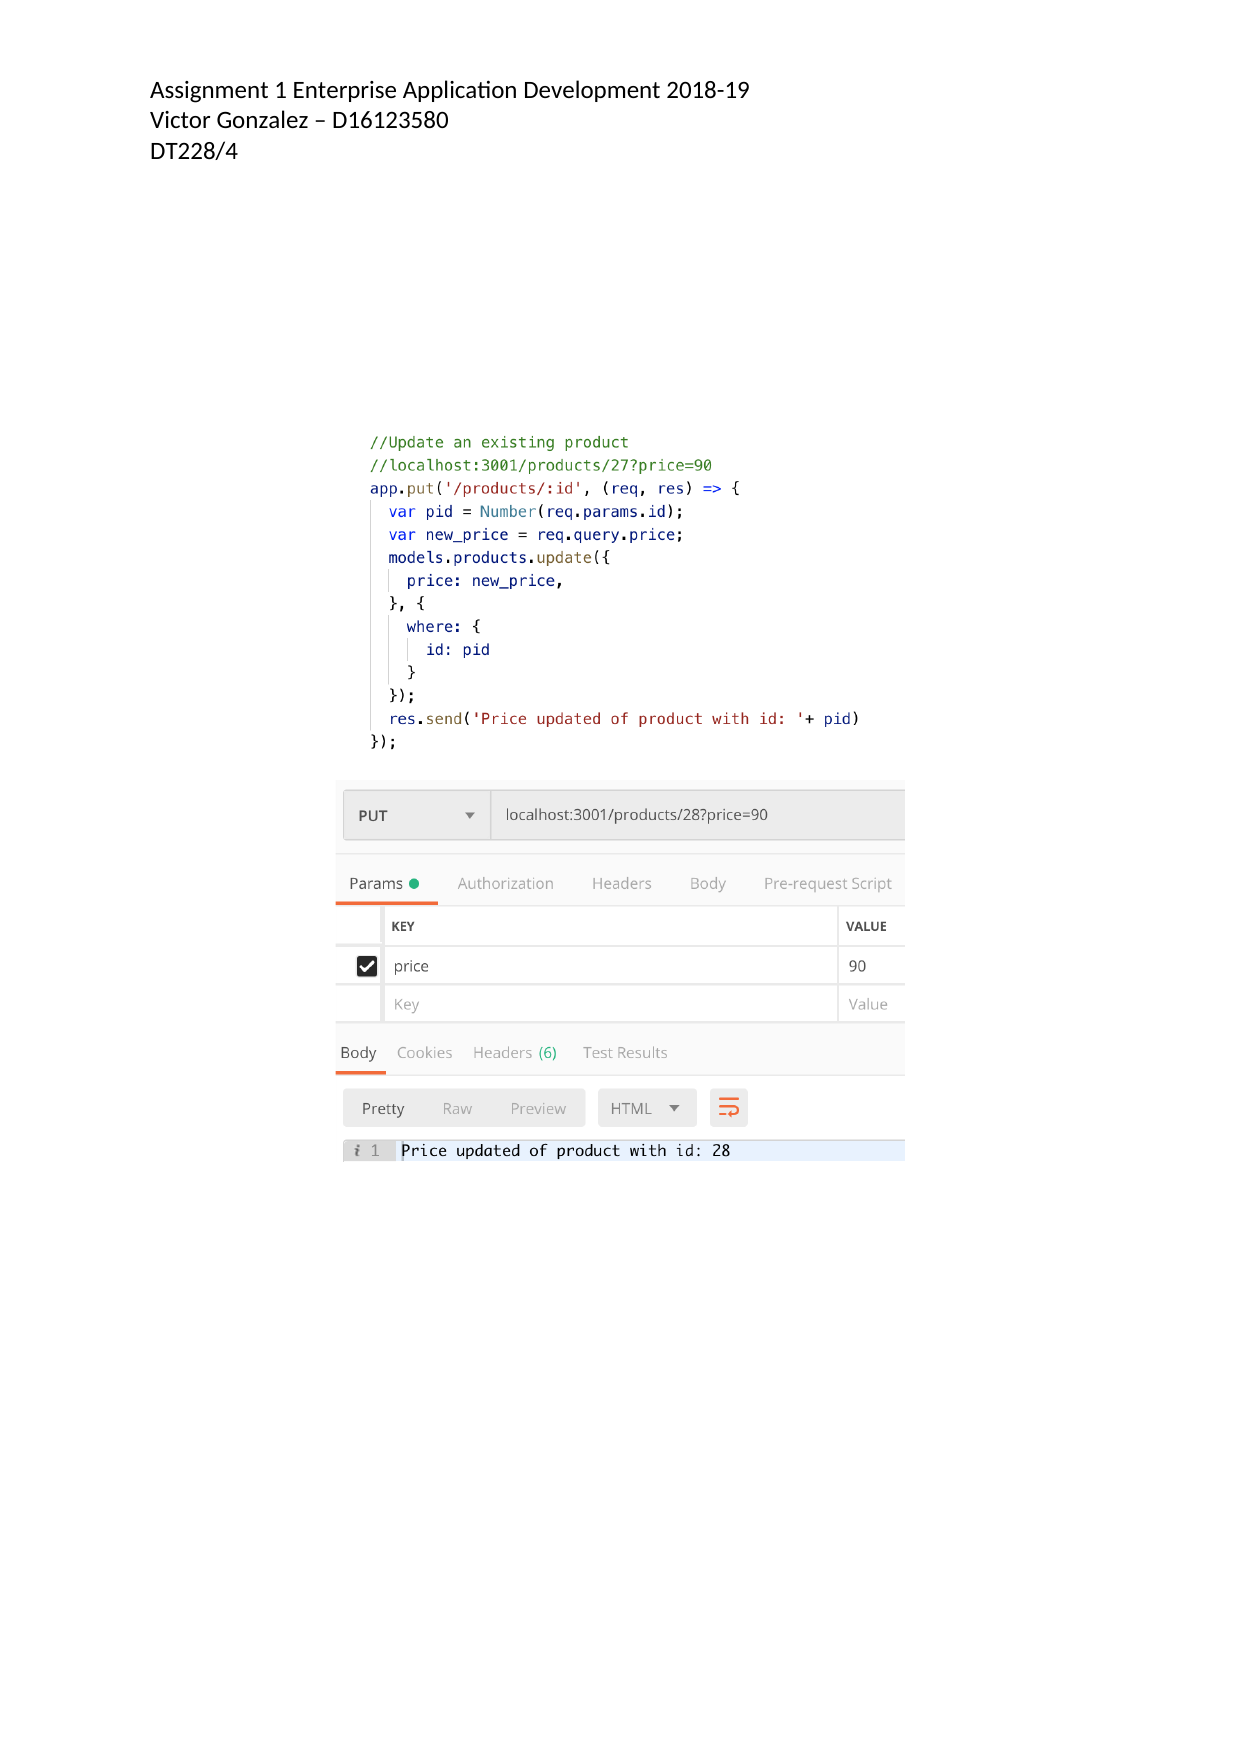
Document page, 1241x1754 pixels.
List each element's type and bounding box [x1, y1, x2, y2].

picture [335, 414, 905, 1162]
